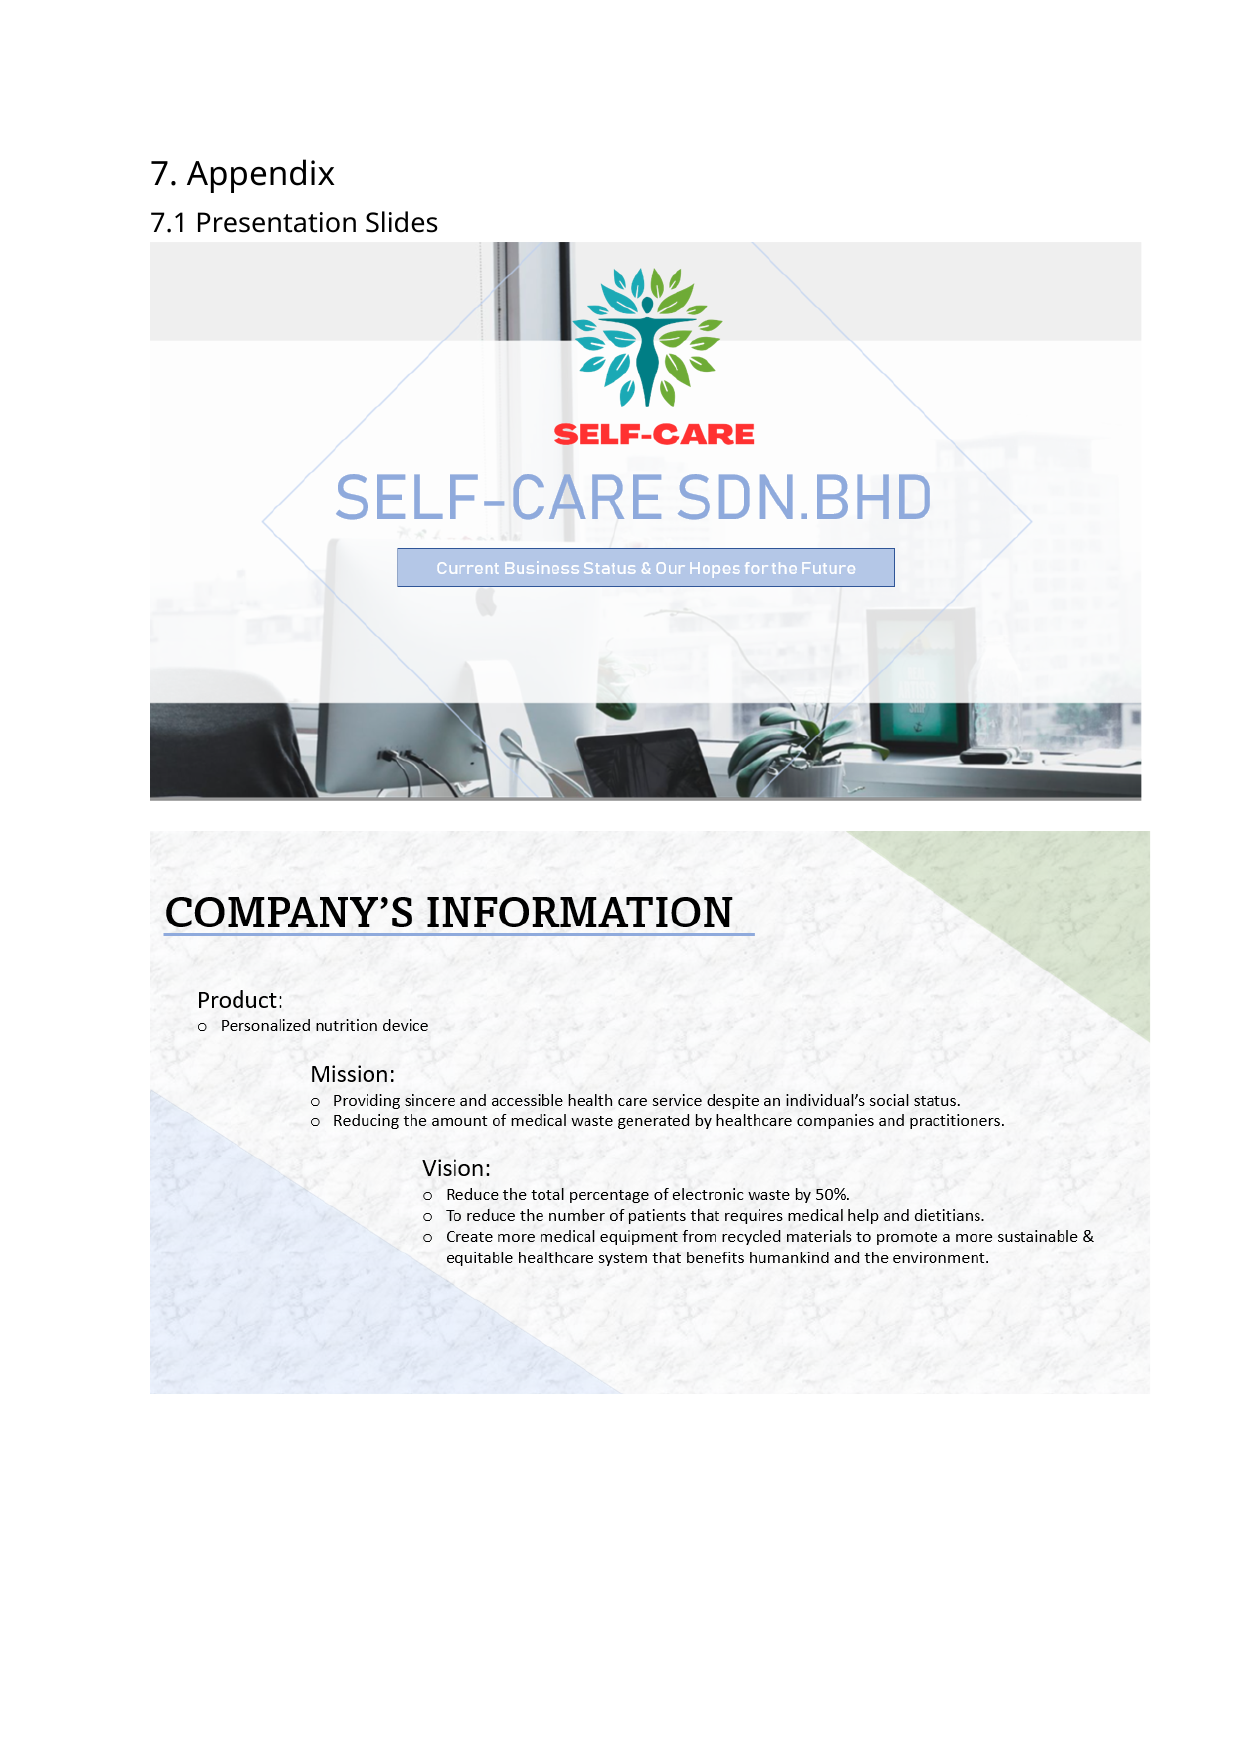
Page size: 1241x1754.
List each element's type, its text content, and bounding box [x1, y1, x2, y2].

subtitle 7. Appendix [150, 150, 1090, 195]
picture [150, 242, 1142, 801]
picture [150, 831, 1150, 1394]
subtitle 7.1 Presentation Slides [150, 203, 1090, 240]
